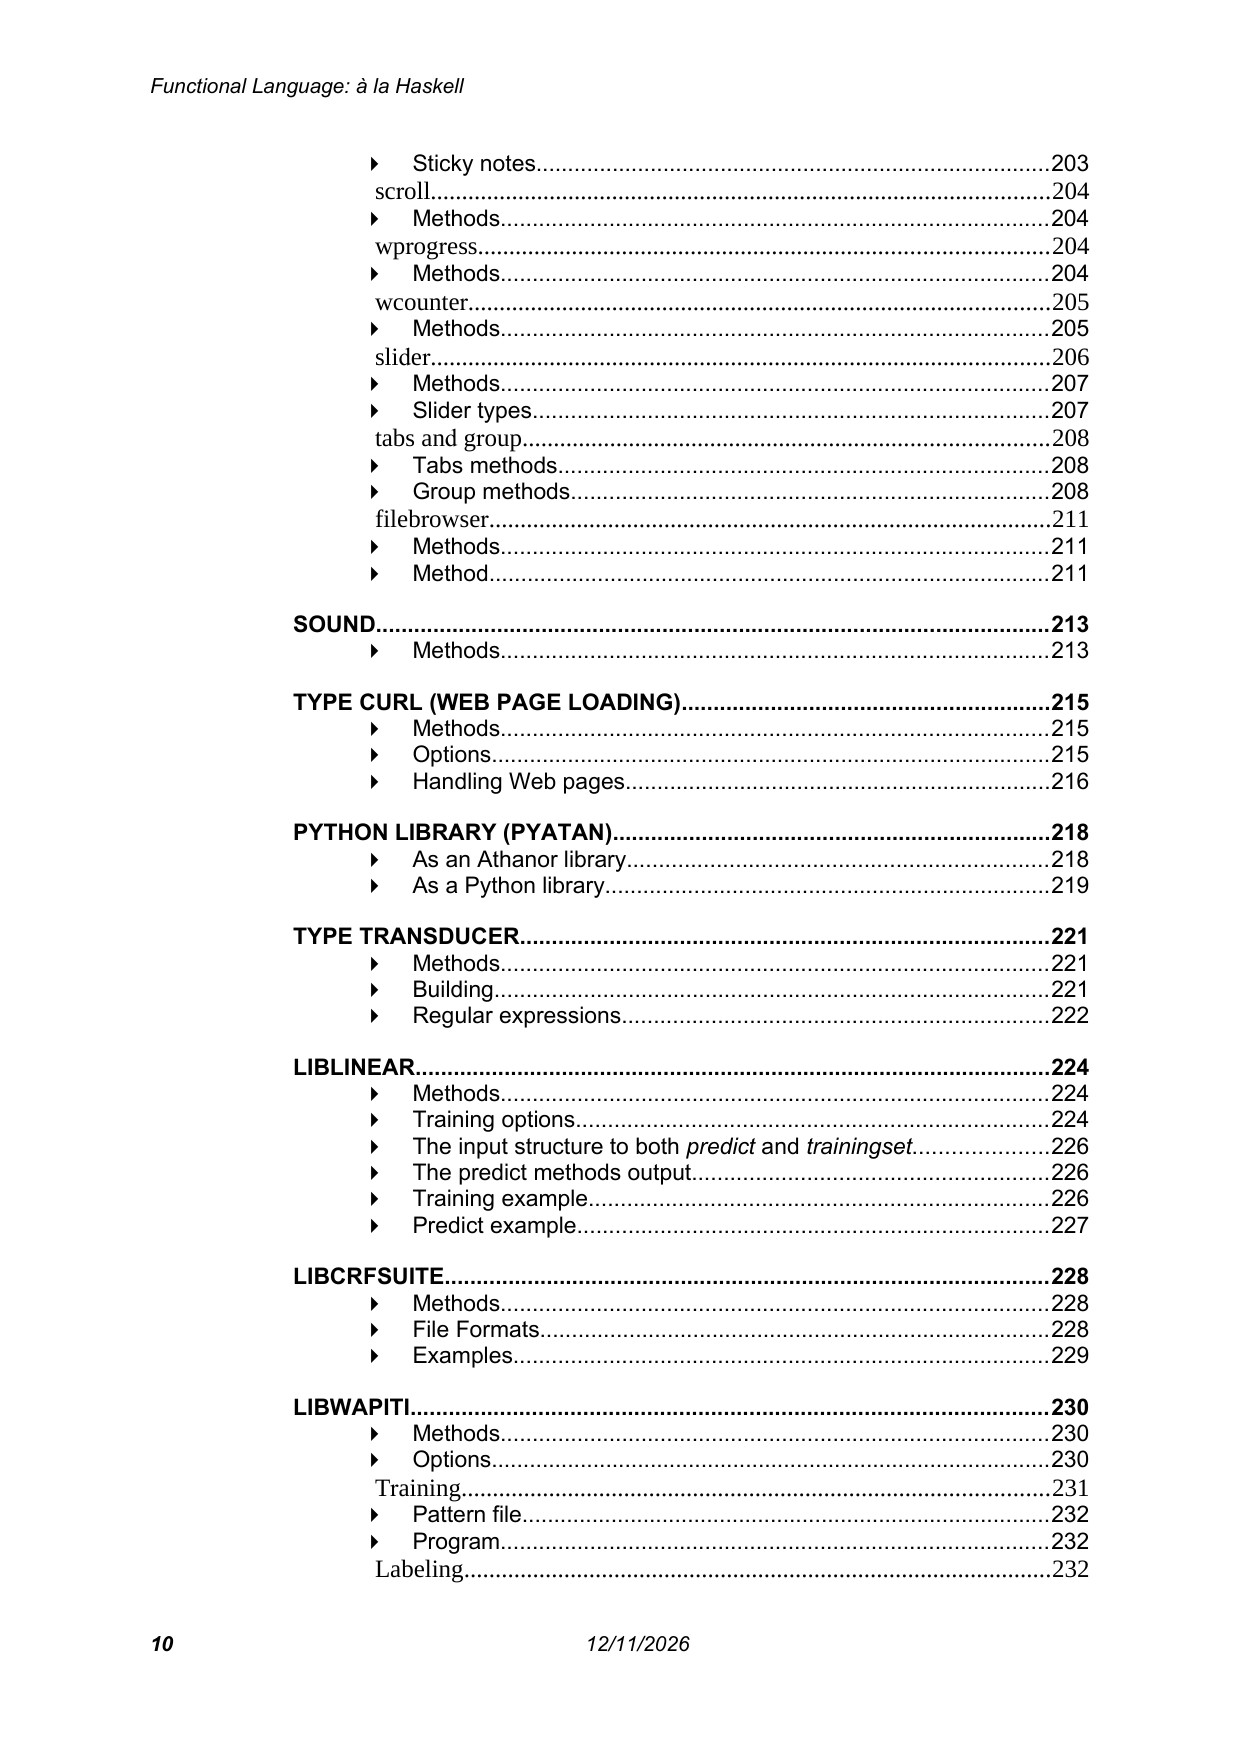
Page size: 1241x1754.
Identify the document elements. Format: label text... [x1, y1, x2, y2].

text wcounter 205 [375, 287, 1090, 315]
text  Group methods 208 [362, 478, 1090, 504]
text  Tabs methods 208 [362, 452, 1090, 478]
text  Methods 207 [362, 370, 1090, 397]
text  Methods 221 [362, 949, 1090, 976]
text  Methods 204 [362, 260, 1090, 287]
text  Method 211 [362, 560, 1090, 586]
text  Predict example 227 [362, 1212, 1090, 1238]
text Type transducer 221 [293, 923, 1090, 949]
text  Options 230 [362, 1446, 1090, 1473]
text  As a Python library 219 [362, 872, 1090, 898]
text Python library (pyatan) 218 [293, 819, 1090, 846]
text  As an Athanor library 218 [362, 846, 1090, 872]
text  Program 232 [362, 1528, 1090, 1554]
text  Building 221 [362, 976, 1090, 1002]
text  Methods 211 [362, 533, 1090, 560]
text  The input structure to both predict and trainingset 226 [362, 1133, 1090, 1159]
text  Methods 213 [362, 637, 1090, 664]
text  Training options 224 [362, 1106, 1090, 1133]
text  Methods 215 [362, 715, 1090, 741]
text libcrfsuite 228 [293, 1263, 1090, 1289]
text wprogress 204 [375, 231, 1090, 260]
text  Methods 204 [362, 205, 1090, 231]
text slider 206 [375, 342, 1090, 370]
text LIBLINEAR 224 [293, 1054, 1090, 1080]
text  Pattern file 232 [362, 1501, 1090, 1528]
text  Methods 228 [362, 1289, 1090, 1316]
text  Sticky notes 203 [362, 150, 1090, 176]
text  File Formats 228 [362, 1316, 1090, 1342]
text  Methods 224 [362, 1080, 1090, 1106]
text  Slider types 207 [362, 397, 1090, 423]
text  Methods 230 [362, 1420, 1090, 1446]
text tabs and group 208 [375, 423, 1090, 452]
text  Training example 226 [362, 1185, 1090, 1212]
text type curl (WEB Page loading) 215 [293, 689, 1090, 715]
text  The predict methods output 226 [362, 1159, 1090, 1185]
text  Regular expressions 222 [362, 1002, 1090, 1029]
text  Methods 205 [362, 315, 1090, 342]
text Labeling 232 [375, 1554, 1090, 1583]
text scroll 204 [375, 176, 1090, 205]
text libwapiti 230 [293, 1393, 1090, 1420]
text sound 213 [293, 611, 1090, 637]
text  Options 215 [362, 741, 1090, 768]
text filebrowser 211 [375, 504, 1090, 533]
text  Handling Web pages. 216 [362, 768, 1090, 794]
text Training 231 [375, 1473, 1090, 1501]
text  Examples 229 [362, 1342, 1090, 1368]
